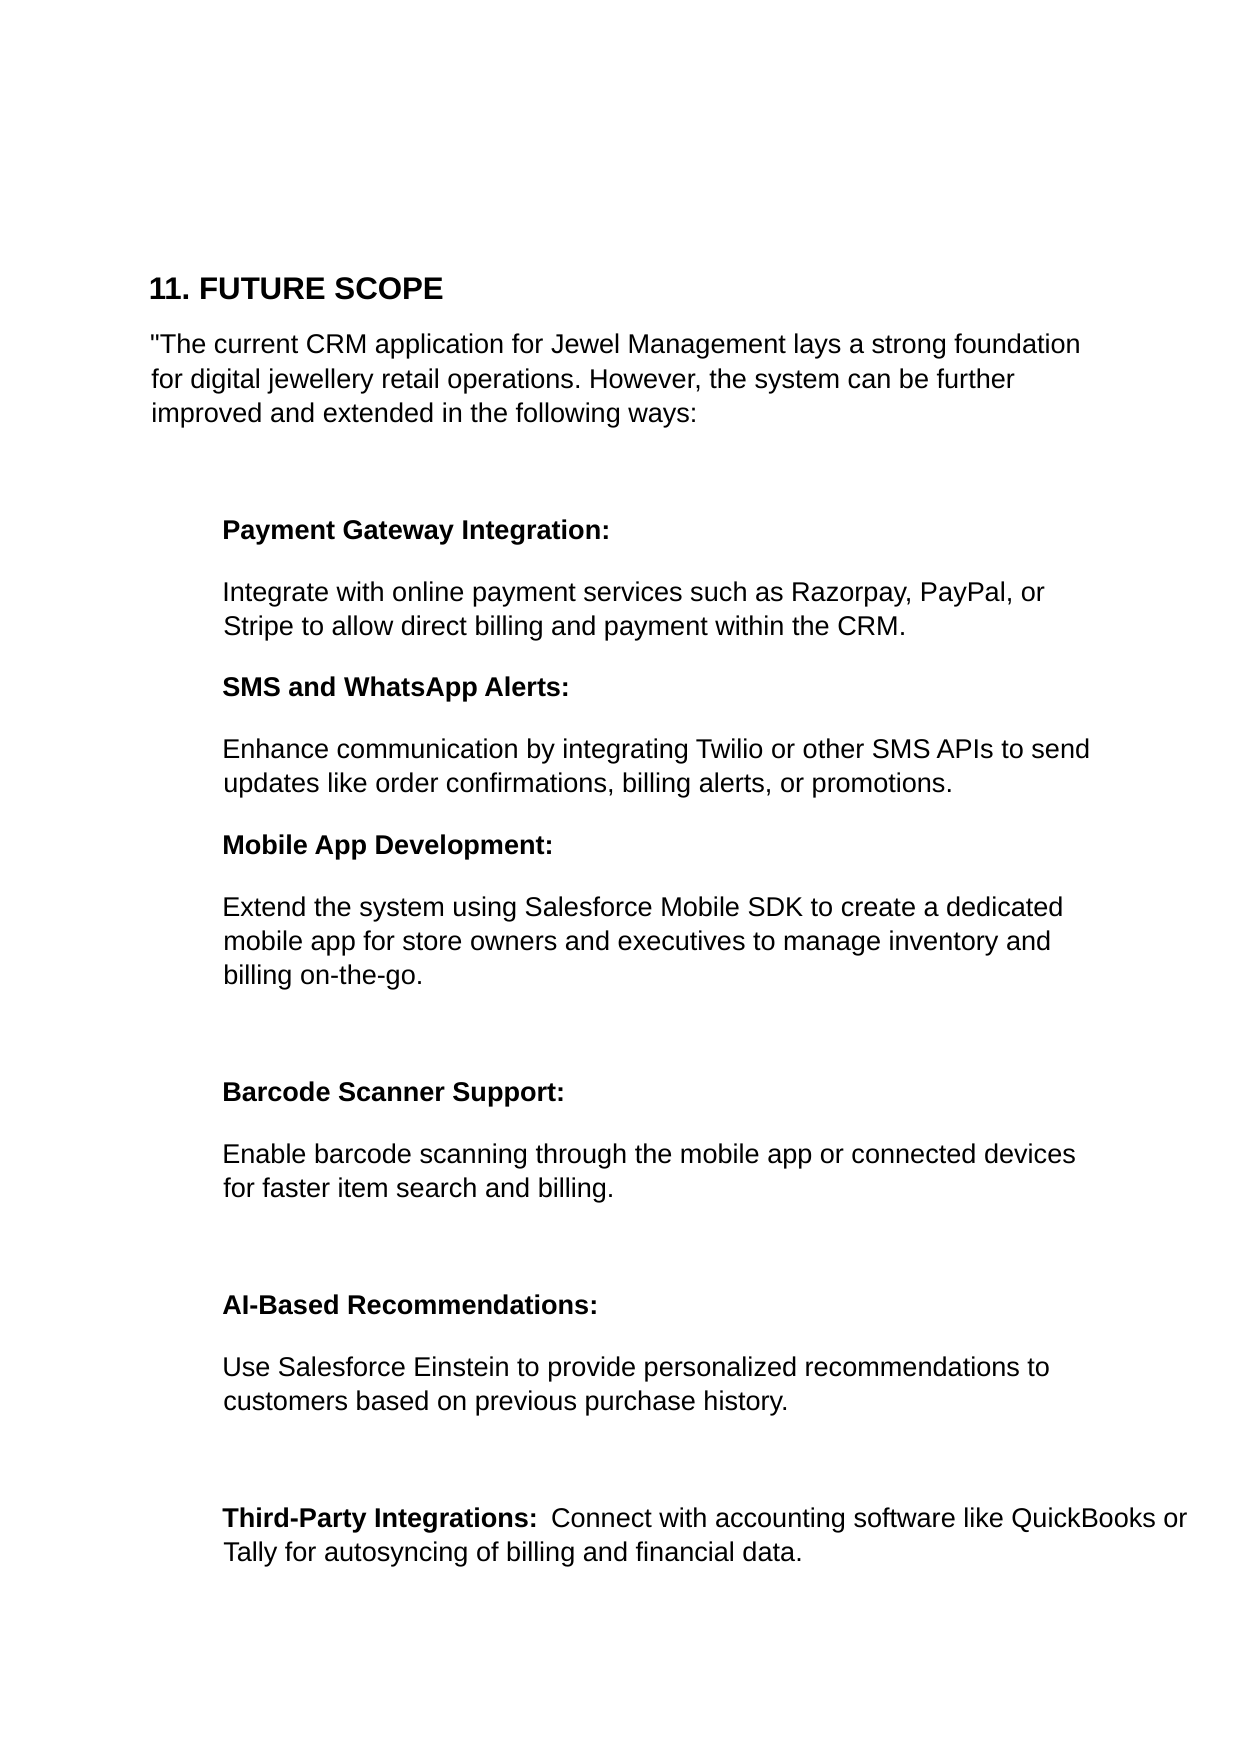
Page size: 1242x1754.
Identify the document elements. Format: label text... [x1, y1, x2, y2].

text Use Salesforce Einstein to provide personalized recommendations to customers based on previous purchase history. [222, 1351, 1095, 1416]
subtitle 11. FUTURE SCOPE [148, 270, 1232, 306]
text Payment Gateway Integration: [222, 514, 1232, 545]
text AI-Based Recommendations: [222, 1289, 1232, 1320]
text Enhance communication by integrating Twilio or other SMS APIs to send updates like order confirmations, billing alerts, or promotions. [222, 733, 1095, 799]
text SMS and WhatsApp Alerts: [222, 671, 1232, 703]
text Integrate with online payment services such as Razorpay, PayPal, or Stripe to allow direct billing and payment within the CRM. [222, 576, 1095, 641]
text Barcode Scanner Support: [222, 1076, 1232, 1107]
text "The current CRM application for Jewel Management lays a strong foundation for digital jewellery retail operations. However, the system can be further improved and extended in the following ways: [150, 328, 1095, 428]
text Mobile App Development: [222, 829, 1232, 860]
text Enable barcode scanning through the mobile app or connected devices for faster item search and billing. [222, 1138, 1095, 1203]
text Extend the system using Salesforce Mobile SDK to create a dedicated mobile app for store owners and executives to manage inventory and billing on-the-go. [222, 891, 1095, 991]
text Third-Party Integrations: Connect with accounting software like QuickBooks or Tally for autosyncing of billing and financial data. [222, 1502, 1232, 1567]
